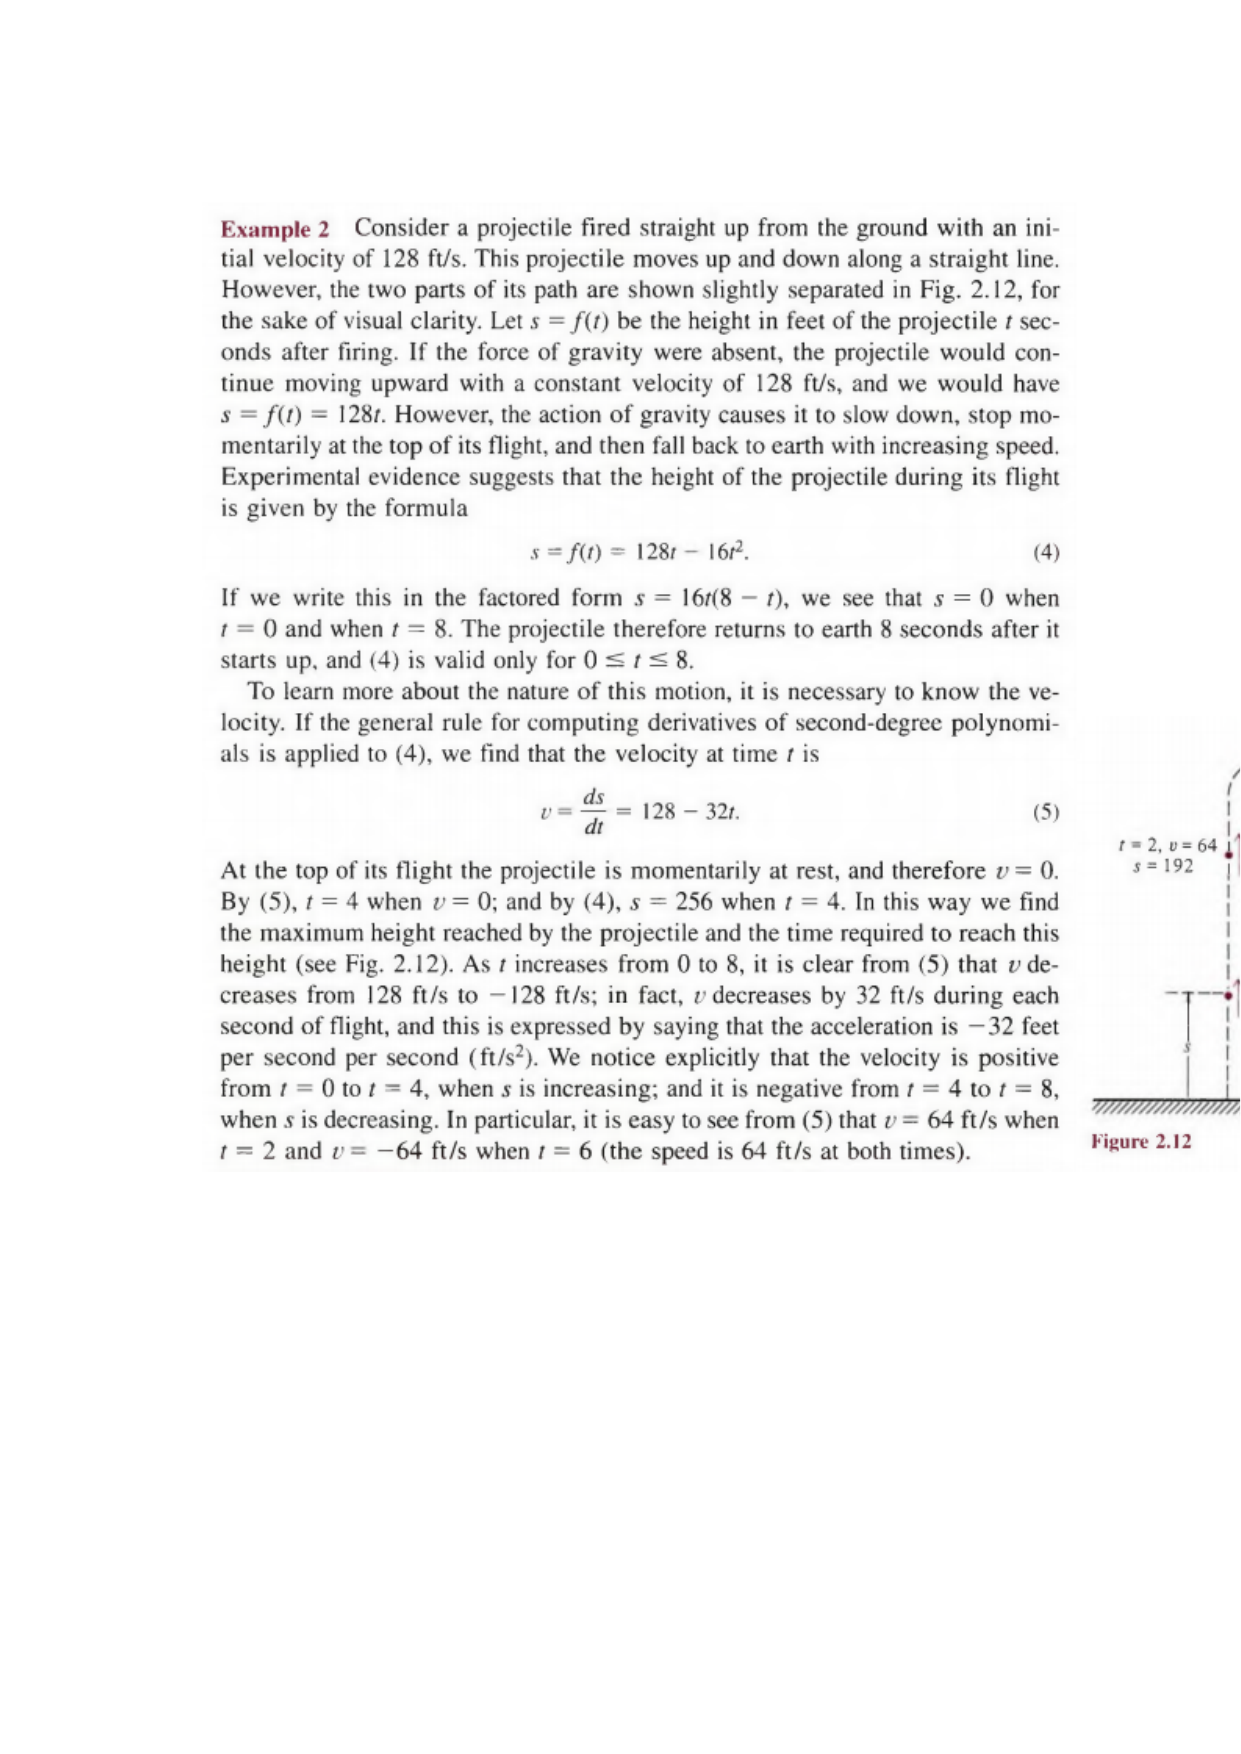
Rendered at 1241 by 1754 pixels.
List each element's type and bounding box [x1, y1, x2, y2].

picture [187, 191, 1241, 1172]
